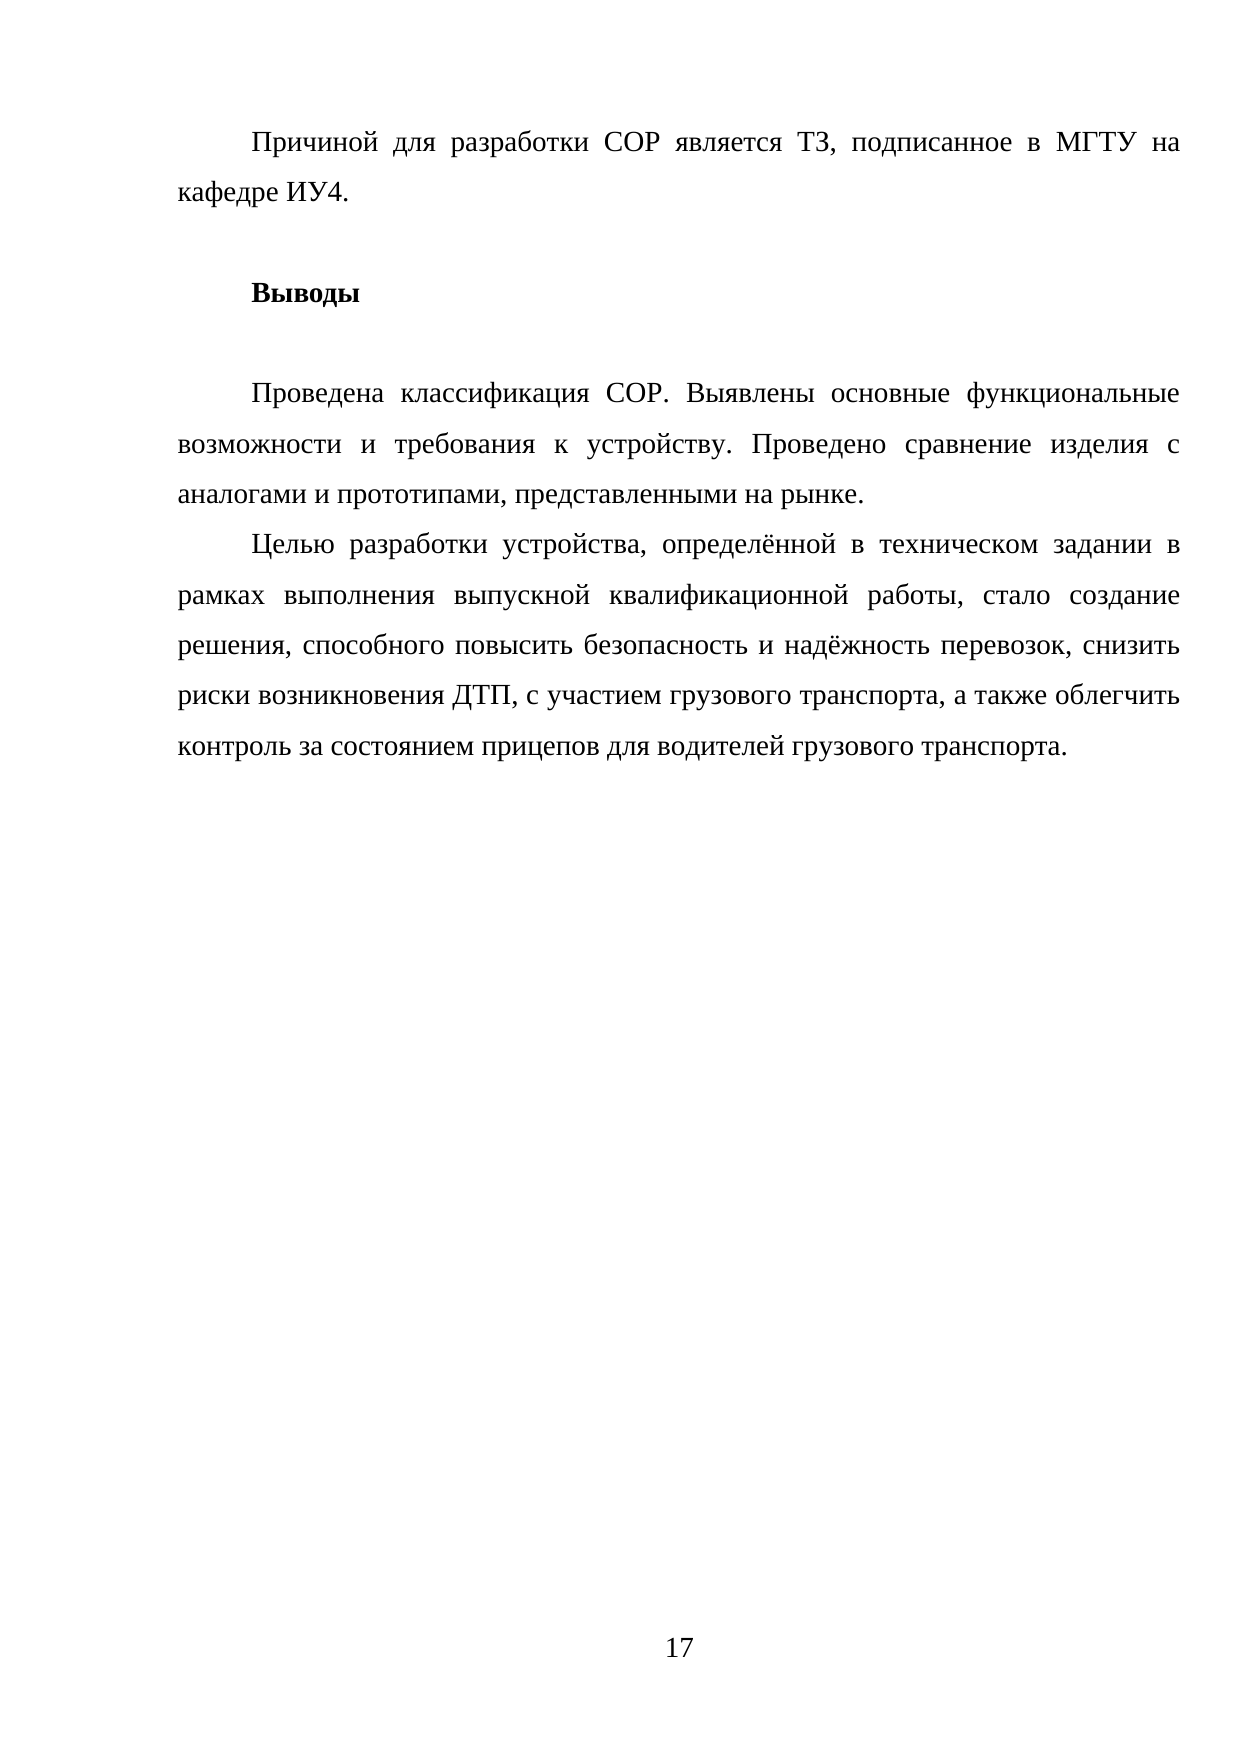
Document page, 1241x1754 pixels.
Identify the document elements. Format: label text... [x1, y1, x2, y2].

text Целью разработки устройства, определённой в техническом задании в рамках выполнения выпускной квалификационной работы, стало создание решения, способного повысить безопасность и надёжность перевозок, снизить риски возникновения ДТП, с участием грузового транспорта, а также облегчить контроль за состоянием прицепов для водителей грузового транспорта. [177, 527, 1181, 761]
text Причиной для разработки СОР является ТЗ, подписанное в МГТУ на кафедре ИУ4. [177, 124, 1181, 208]
subtitle Выводы [177, 275, 1181, 308]
text Проведена классификация СОР. Выявлены основные функциональные возможности и требования к устройству. Проведено сравнение изделия с аналогами и прототипами, представленными на рынке. [177, 376, 1181, 510]
